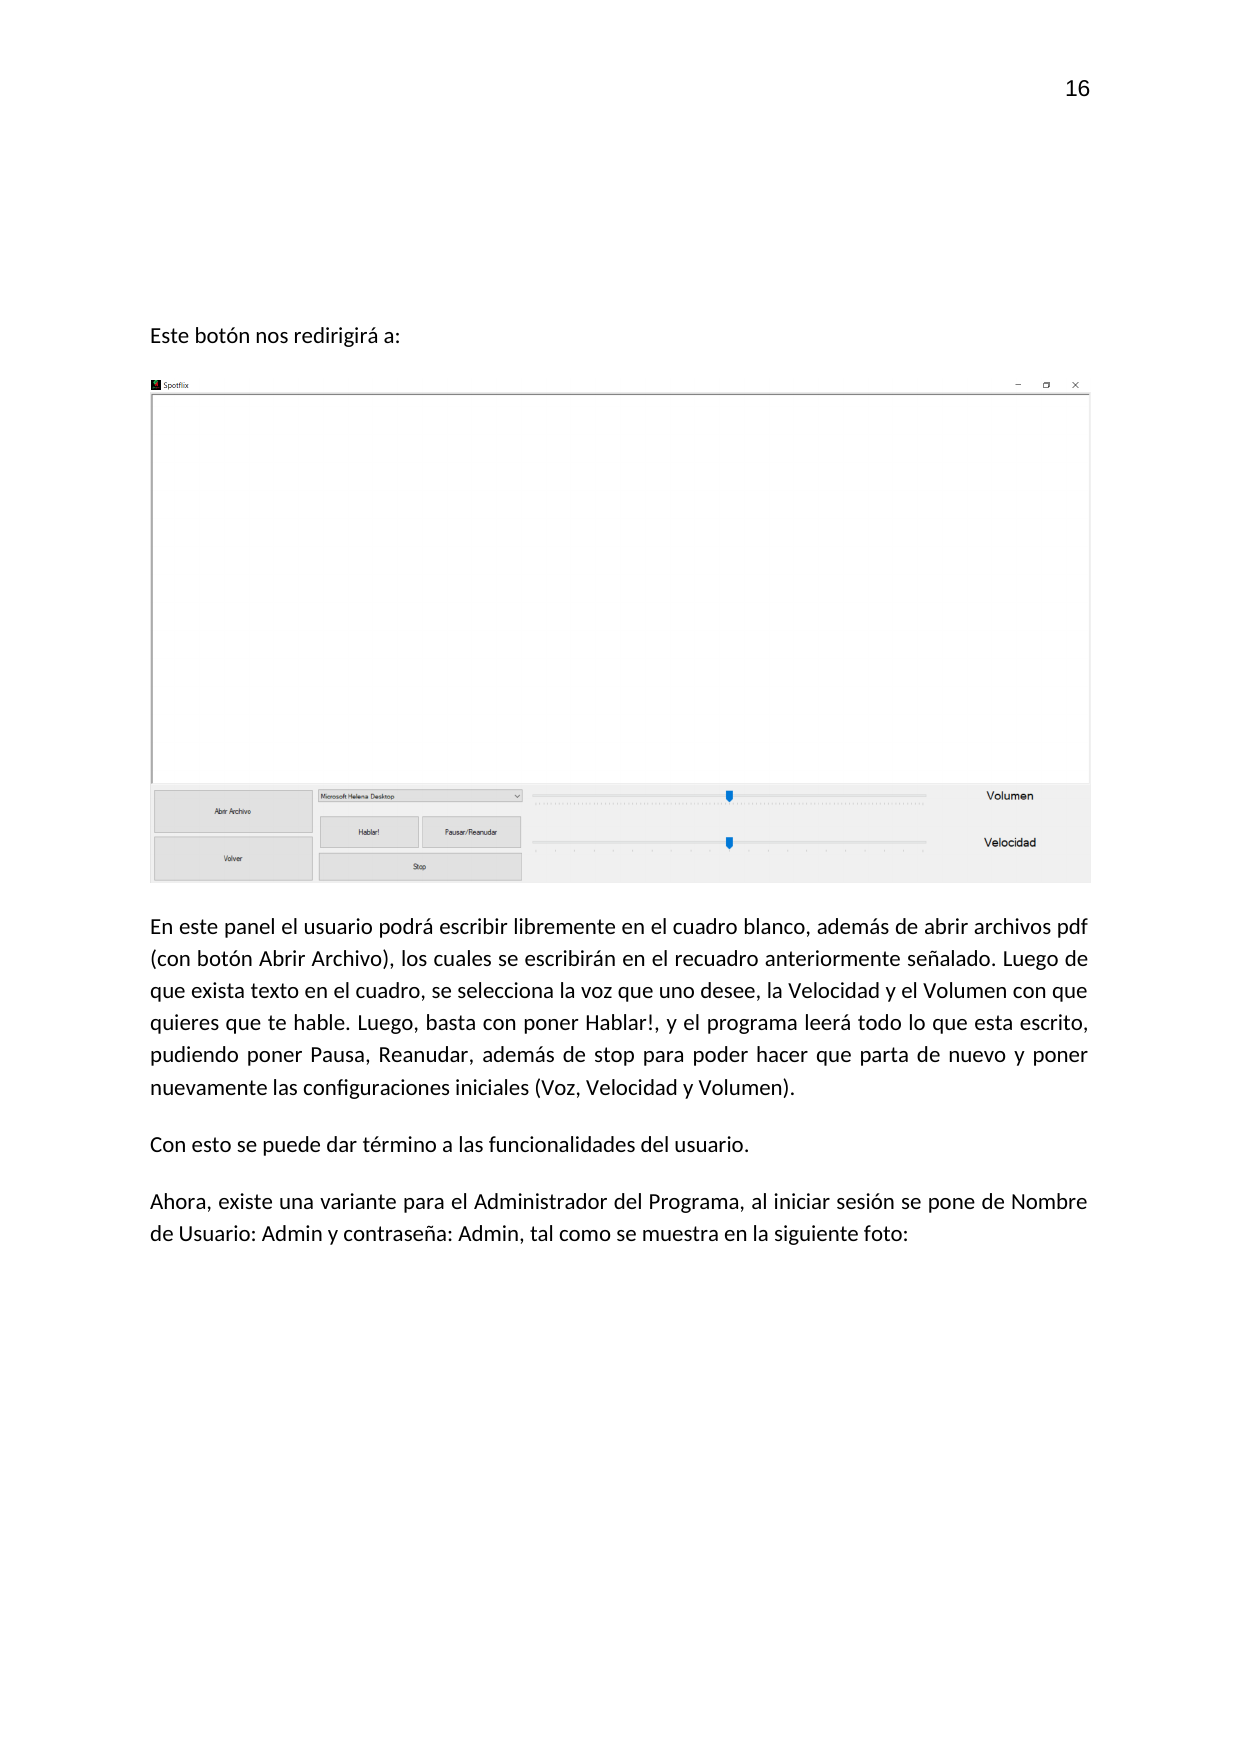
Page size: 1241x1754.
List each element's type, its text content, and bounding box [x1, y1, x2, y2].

text En este panel el usuario podrá escribir libremente en el cuadro blanco, además de abrir archivos pdf (con botón Abrir Archivo), los cuales se escribirán en el recuadro anteriormente señalado. Luego de que exista texto en el cuadro, se selecciona la voz que uno desee, la Velocidad y el Volumen con que quieres que te hable. Luego, basta con poner Hablar!, y el programa leerá todo lo que esta escrito, pudiendo poner Pausa, Reanudar, además de stop para poder hacer que parta de nuevo y poner nuevamente las configuraciones iniciales (Voz, Velocidad y Volumen). [150, 912, 1090, 1101]
text Ahora, existe una variante para el Administrador del Programa, al iniciar sesión se pone de Nombre de Usuario: Admin y contraseña: Admin, tal como se muestra en la siguiente foto: [150, 1187, 1090, 1247]
text Este botón nos redirigirá a: [150, 322, 1090, 349]
text Con esto se puede dar término a las funcionalidades del usuario. [150, 1130, 1090, 1158]
picture [150, 378, 1091, 883]
